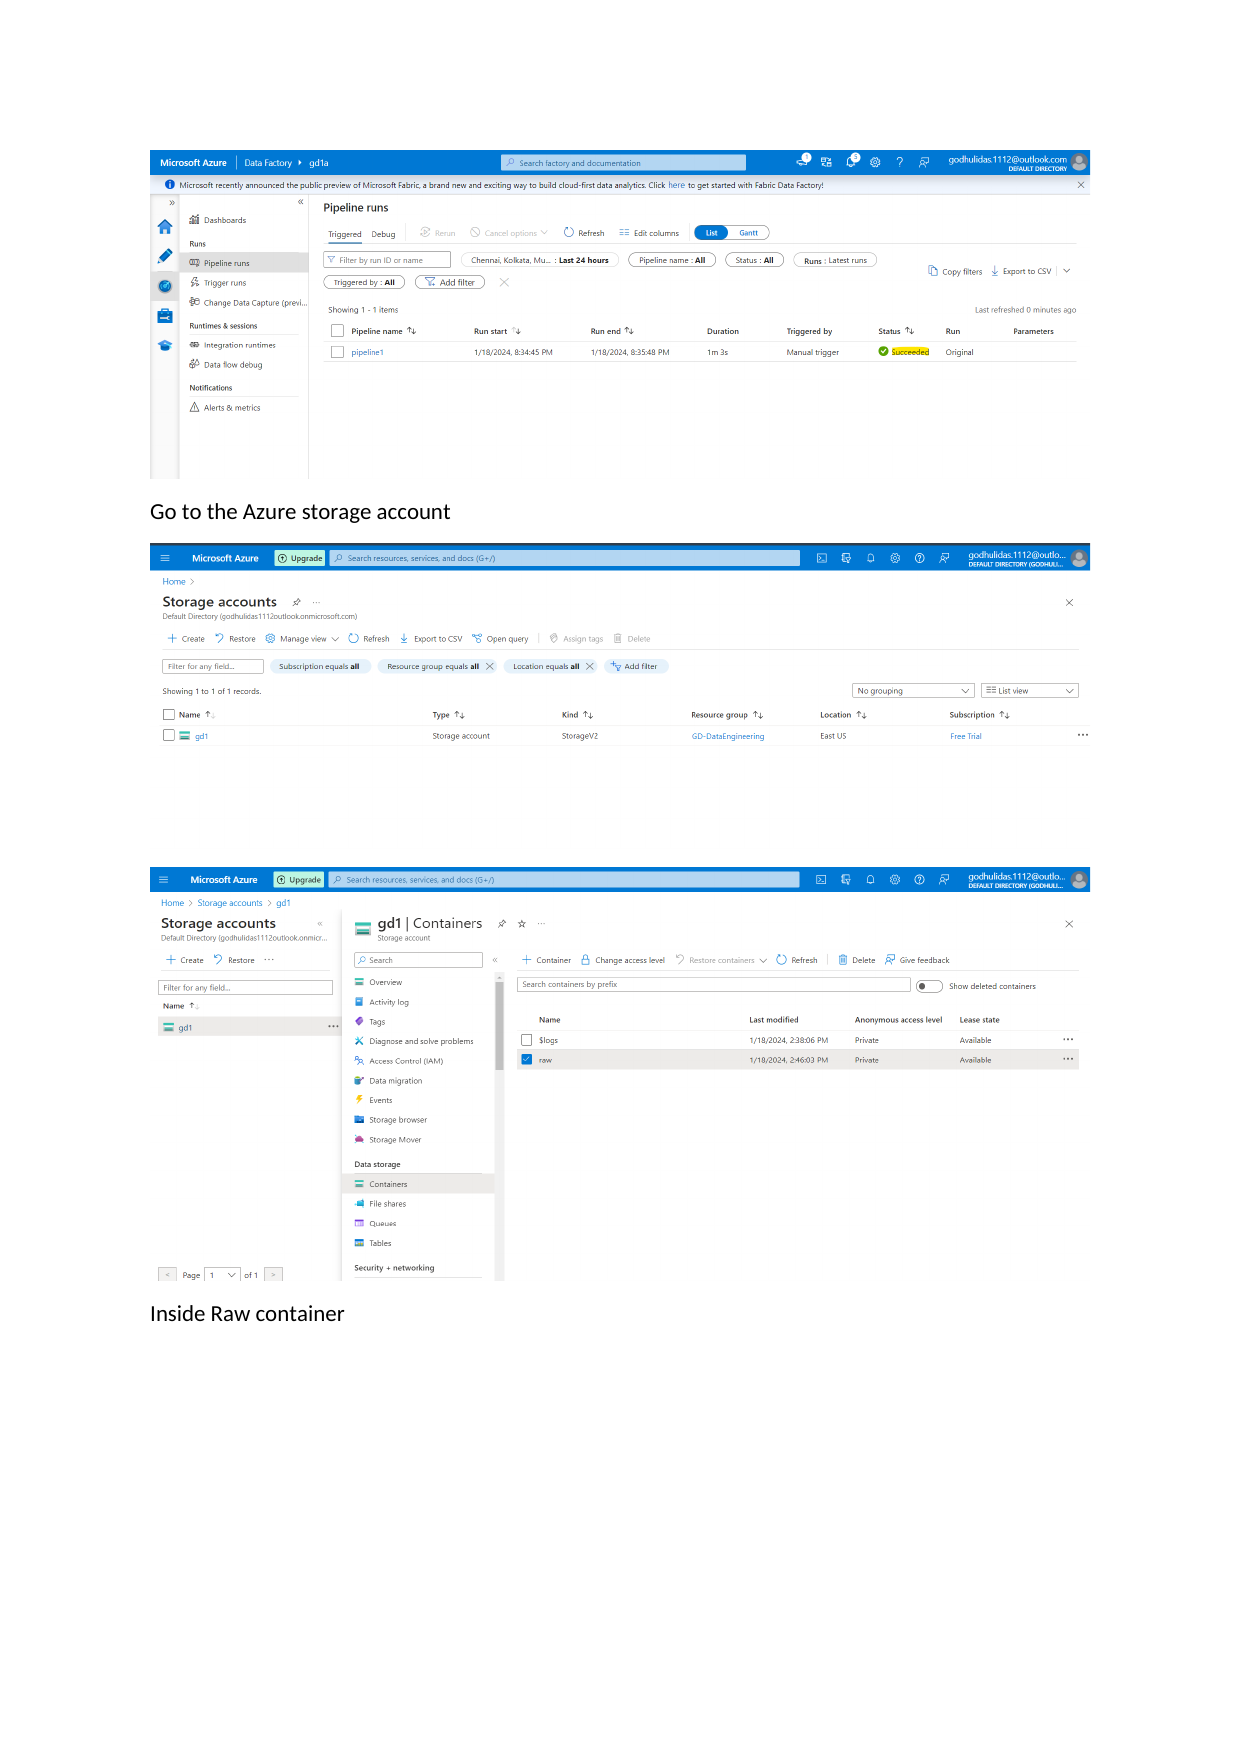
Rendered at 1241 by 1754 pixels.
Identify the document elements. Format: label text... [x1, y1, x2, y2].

text Go to the Azure storage account [150, 497, 1090, 525]
picture [150, 150, 1091, 479]
text Inside Raw container [150, 1299, 1090, 1328]
picture [150, 543, 1091, 849]
picture [150, 867, 1091, 1281]
